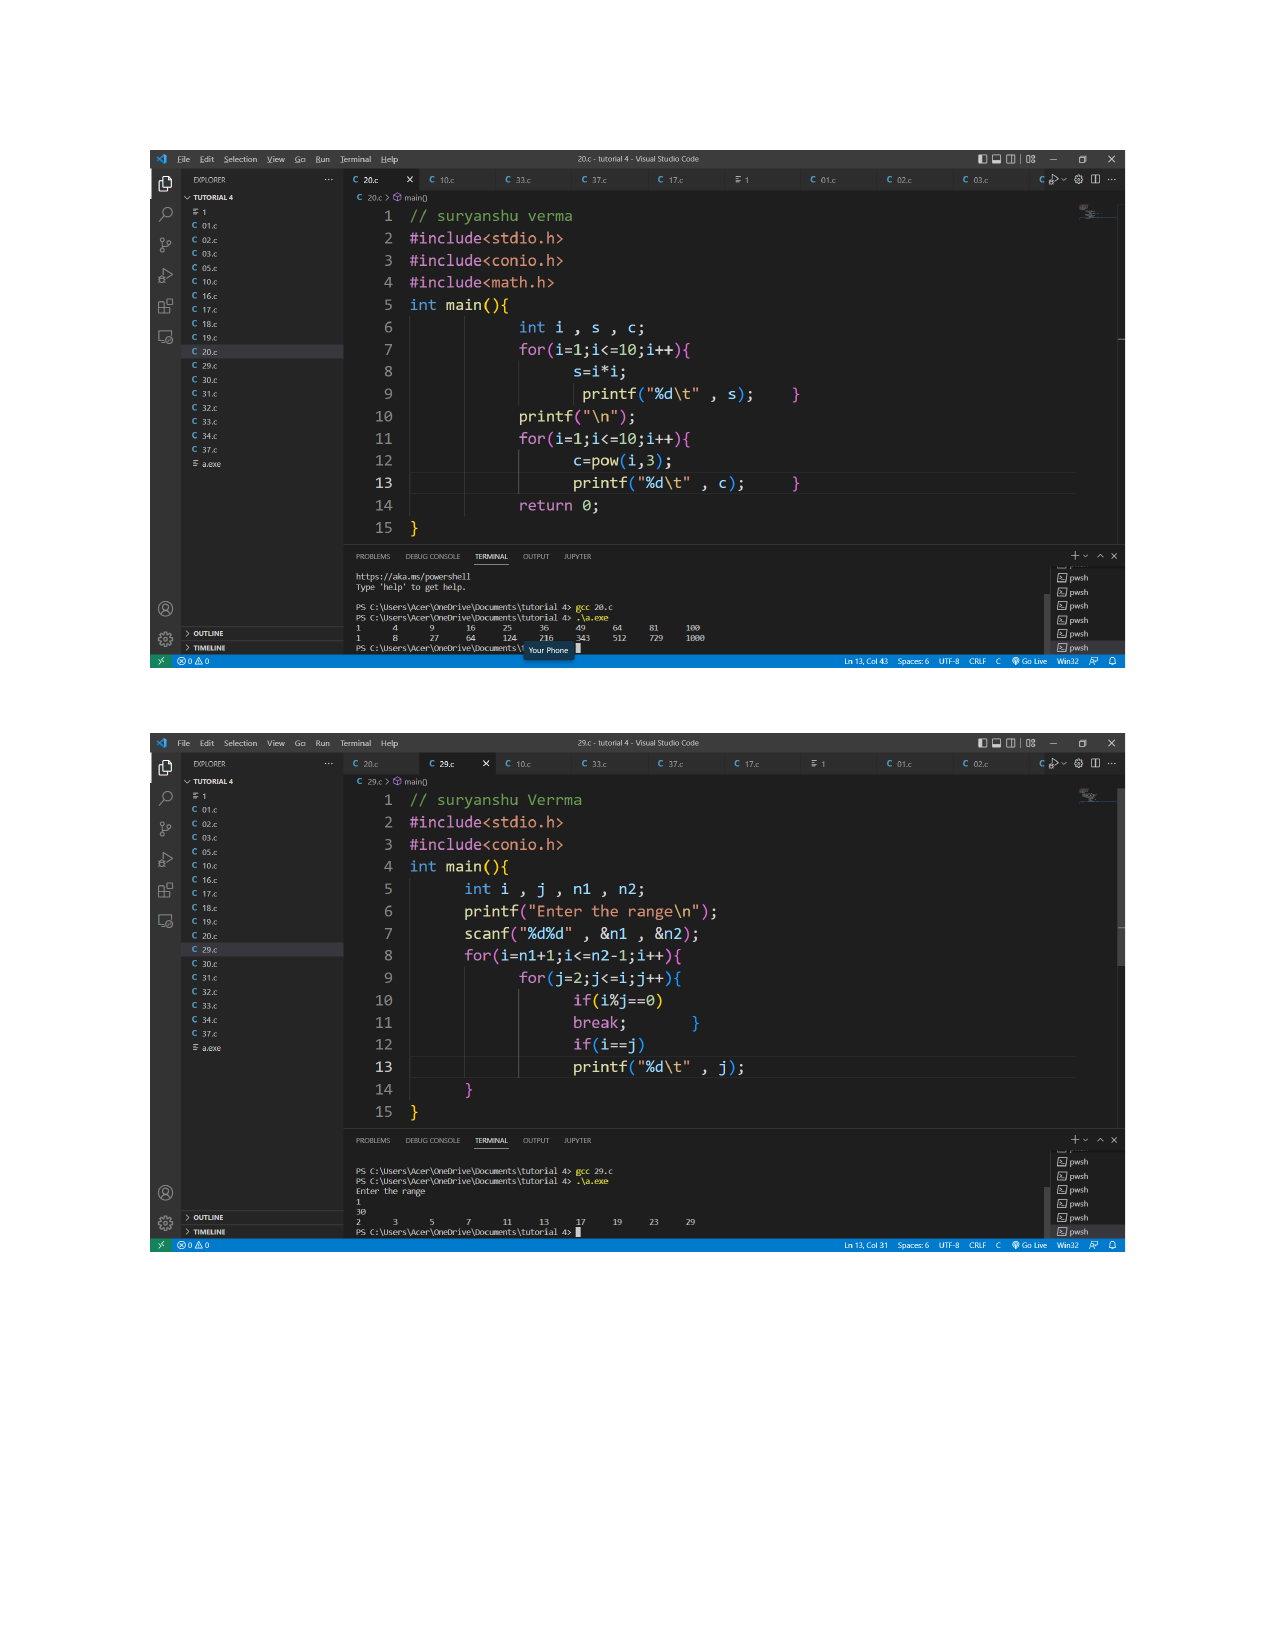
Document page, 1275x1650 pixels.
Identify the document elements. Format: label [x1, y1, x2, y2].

picture [150, 150, 1125, 668]
picture [150, 733, 1125, 1252]
